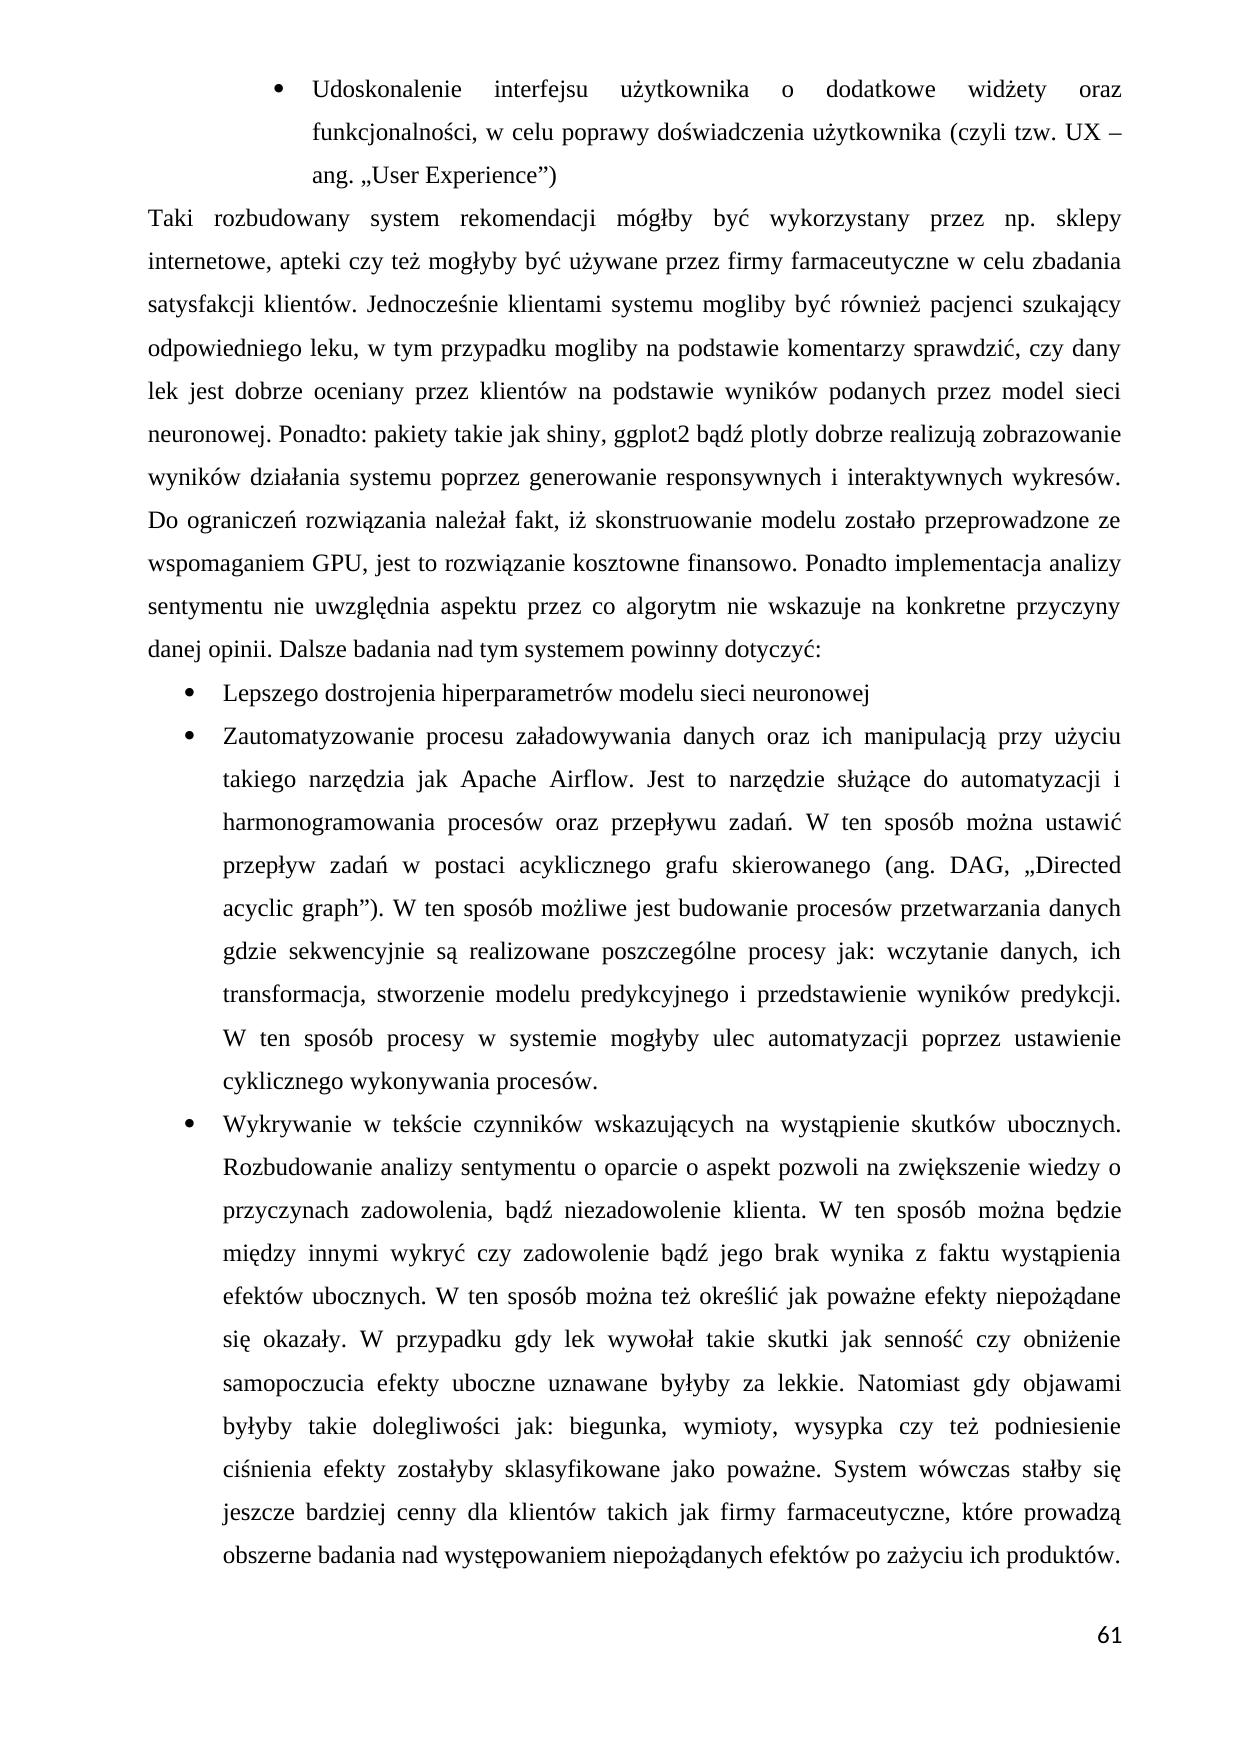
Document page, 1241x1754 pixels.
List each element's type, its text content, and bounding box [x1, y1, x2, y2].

list Udoskonalenie interfejsu użytkownika o dodatkowe widżety oraz funkcjonalności, w celu poprawy doświadczenia użytkownika (czyli tzw. UX – ang. „User Experience”) [274, 74, 1122, 189]
text Taki rozbudowany system rekomendacji mógłby być wykorzystany przez np. sklepy internetowe, apteki czy też mogłyby być używane przez firmy farmaceutyczne w celu zbadania satysfakcji klientów. Jednocześnie klientami systemu mogliby być również pacjenci szukający odpowiedniego leku, w tym przypadku mogliby na podstawie komentarzy sprawdzić, czy dany lek jest dobrze oceniany przez klientów na podstawie wyników podanych przez model sieci neuronowej. Ponadto: pakiety takie jak shiny, ggplot2 bądź plotly dobrze realizują zobrazowanie wyników działania systemu poprzez generowanie responsywnych i interaktywnych wykresów. Do ograniczeń rozwiązania należał fakt, iż skonstruowanie modelu zostało przeprowadzone ze wspomaganiem GPU, jest to rozwiązanie kosztowne finansowo. Ponadto implementacja analizy sentymentu nie uwzględnia aspektu przez co algorytm nie wskazuje na konkretne przyczyny danej opinii. Dalsze badania nad tym systemem powinny dotyczyć: [148, 203, 1122, 663]
list Lepszego dostrojenia hiperparametrów modelu sieci neuronowej [185, 678, 1122, 706]
list Wykrywanie w tekście czynników wskazujących na wystąpienie skutków ubocznych. Rozbudowanie analizy sentymentu o oparcie o aspekt pozwoli na zwiększenie wiedzy o przyczynach zadowolenia, bądź niezadowolenie klienta. W ten sposób można będzie między innymi wykryć czy zadowolenie bądź jego brak wynika z faktu wystąpienia efektów ubocznych. W ten sposób można też określić jak poważne efekty niepożądane się okazały. W przypadku gdy lek wywołał takie skutki jak senność czy obniżenie samopoczucia efekty uboczne uznawane byłyby za lekkie. Natomiast gdy objawami byłyby takie dolegliwości jak: biegunka, wymioty, wysypka czy też podniesienie ciśnienia efekty zostałyby sklasyfikowane jako poważne. System wówczas stałby się jeszcze bardziej cenny dla klientów takich jak firmy farmaceutyczne, które prowadzą obszerne badania nad występowaniem niepożądanych efektów po zażyciu ich produktów. [185, 1109, 1122, 1569]
list Zautomatyzowanie procesu załadowywania danych oraz ich manipulacją przy użyciu takiego narzędzia jak Apache Airflow. Jest to narzędzie służące do automatyzacji i harmonogramowania procesów oraz przepływu zadań. W ten sposób można ustawić przepływ zadań w postaci acyklicznego grafu skierowanego (ang. DAG, „Directed acyclic graph”). W ten sposób możliwe jest budowanie procesów przetwarzania danych gdzie sekwencyjnie są realizowane poszczególne procesy jak: wczytanie danych, ich transformacja, stworzenie modelu predykcyjnego i przedstawienie wyników predykcji. W ten sposób procesy w systemie mogłyby ulec automatyzacji poprzez ustawienie cyklicznego wykonywania procesów. [185, 721, 1122, 1094]
